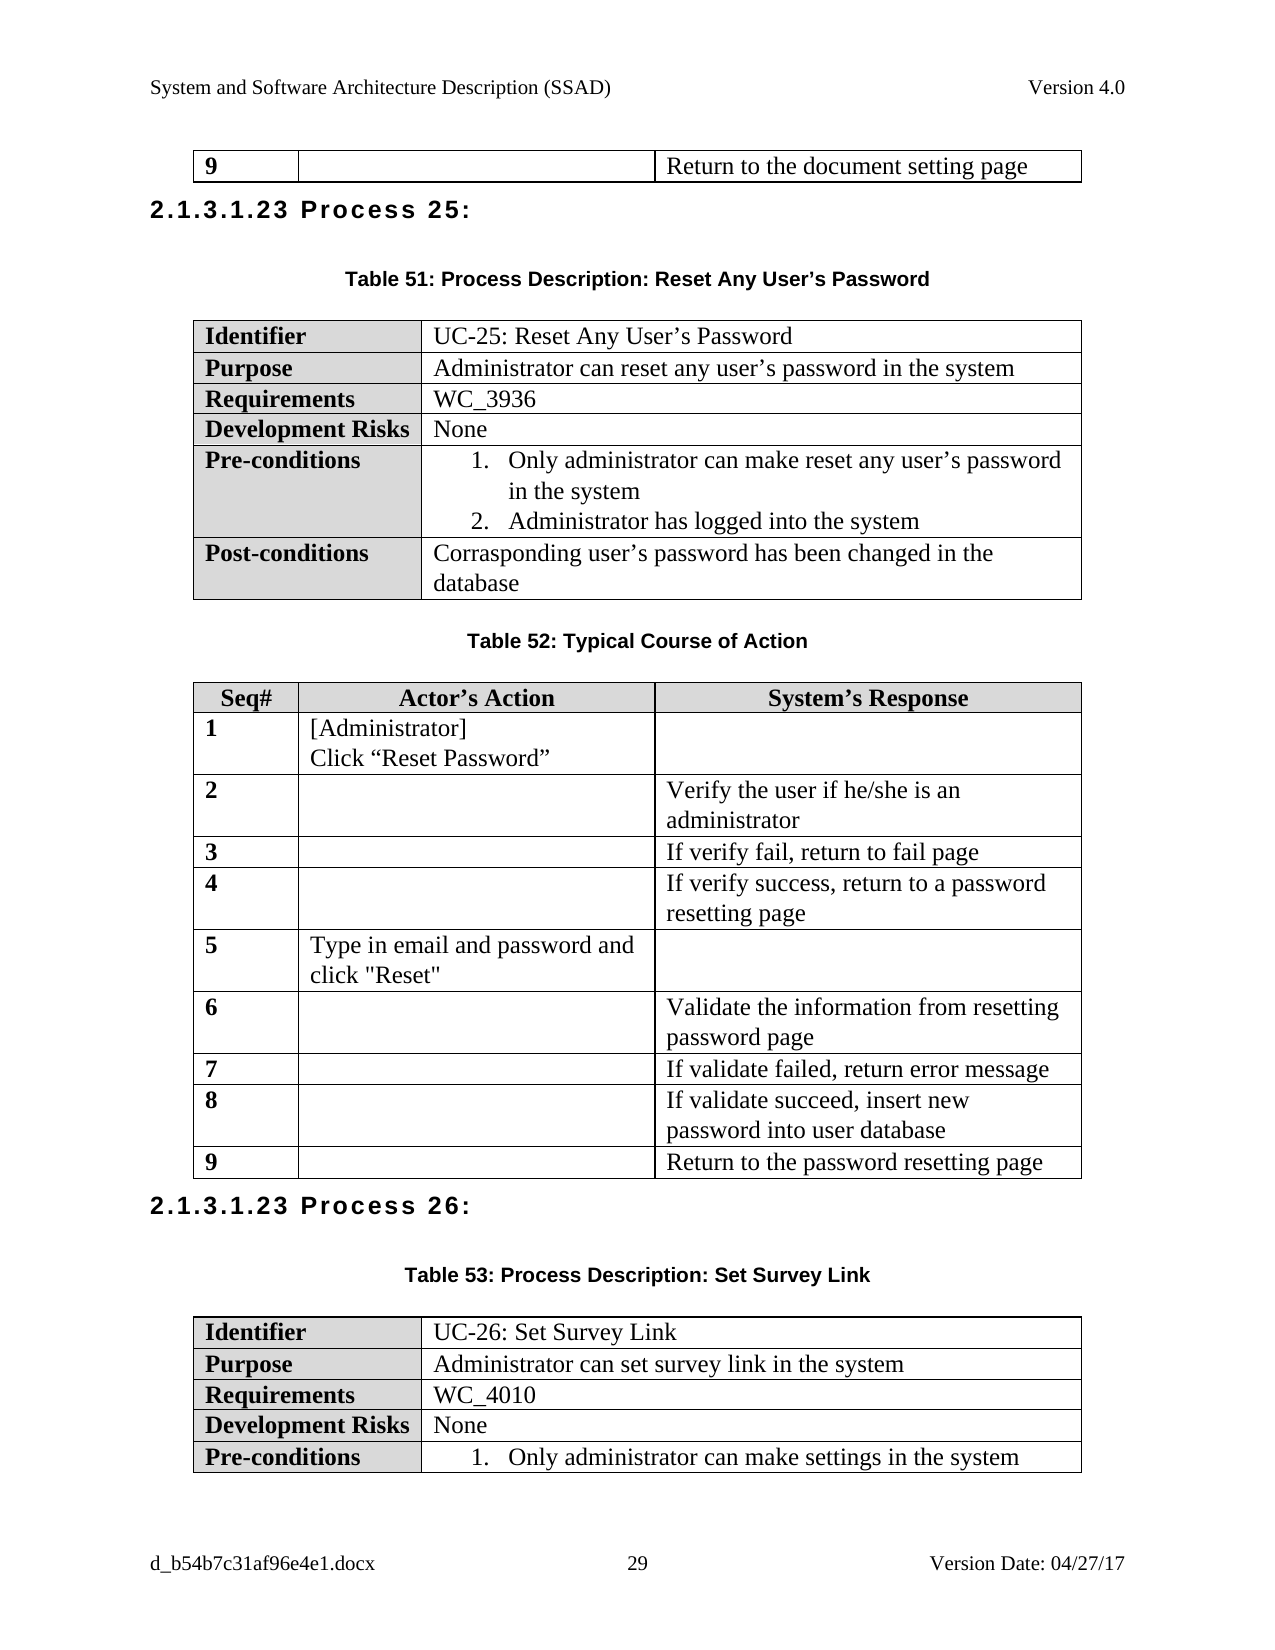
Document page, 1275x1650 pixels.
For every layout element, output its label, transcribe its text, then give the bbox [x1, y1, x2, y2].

table_header UC-25: Reset Any User’s Password [422, 321, 1081, 352]
table_cell [656, 930, 1081, 991]
table_cell 9 [194, 1147, 298, 1177]
table_header UC-26: Set Survey Link [422, 1318, 1081, 1348]
table_cell Verify the user if he/she is an administrator [656, 775, 1081, 836]
table_cell Development Risks [194, 414, 421, 444]
table_cell [299, 775, 654, 836]
table_cell Return to the document setting page [656, 151, 1081, 181]
table_cell Administrator can reset any user’s password in the system [422, 353, 1081, 383]
table_header Identifier [194, 321, 421, 352]
table_cell Administrator can set survey link in the system [422, 1349, 1081, 1379]
table_header Identifier [194, 1318, 421, 1348]
table_cell Only administrator can make reset any user’s password in the system Administrator has logged into the system [422, 446, 1081, 537]
table_cell Purpose [194, 1349, 421, 1379]
table_cell WC_3936 [422, 384, 1081, 413]
table_cell If verify fail, return to fail page [656, 837, 1081, 867]
table_cell If verify success, return to a password resetting page [656, 868, 1081, 929]
table_cell [299, 1054, 654, 1084]
table_header System’s Response [656, 683, 1081, 712]
table_cell [299, 151, 654, 181]
table_cell 6 [194, 992, 298, 1053]
table_cell 5 [194, 930, 298, 991]
subtitle 2.1.3.1.23 Process 26: [150, 1191, 1125, 1220]
subtitle 2.1.3.1.23 Process 25: [150, 195, 1125, 224]
table_cell Type in email and password and click "Reset" [299, 930, 654, 991]
table_cell [Administrator] Click “Reset Password” [299, 713, 654, 774]
table_cell 4 [194, 868, 298, 929]
table_cell Requirements [194, 384, 421, 413]
table_cell Pre-conditions [194, 1442, 421, 1472]
table_cell [299, 868, 654, 929]
table_cell 2 [194, 775, 298, 836]
table_cell Development Risks [194, 1410, 421, 1441]
table_header Actor’s Action [299, 683, 654, 712]
table_cell If validate succeed, insert new password into user database [656, 1085, 1081, 1146]
table_cell None [422, 1410, 1081, 1441]
table_cell [299, 1147, 654, 1177]
table_cell [299, 837, 654, 867]
table_cell Post-conditions [194, 538, 421, 599]
table_cell 1 [194, 713, 298, 774]
table_cell WC_4010 [422, 1380, 1081, 1409]
table_cell Requirements [194, 1380, 421, 1409]
table_cell [299, 1085, 654, 1146]
table_cell Pre-conditions [194, 446, 421, 537]
table_cell If validate failed, return error message [656, 1054, 1081, 1084]
table_cell Return to the password resetting page [656, 1147, 1081, 1177]
table_cell Purpose [194, 353, 421, 383]
table_cell 8 [194, 1085, 298, 1146]
table_cell [656, 713, 1081, 774]
table_cell None [422, 414, 1081, 444]
table_header Seq# [194, 683, 298, 712]
table_cell 7 [194, 1054, 298, 1084]
table_cell [299, 992, 654, 1053]
table_cell 3 [194, 837, 298, 867]
table_cell Corrasponding user’s password has been changed in the database [422, 538, 1081, 599]
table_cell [422, 1442, 1081, 1472]
table_cell 9 [194, 151, 298, 181]
table_cell Validate the information from resetting password page [656, 992, 1081, 1053]
